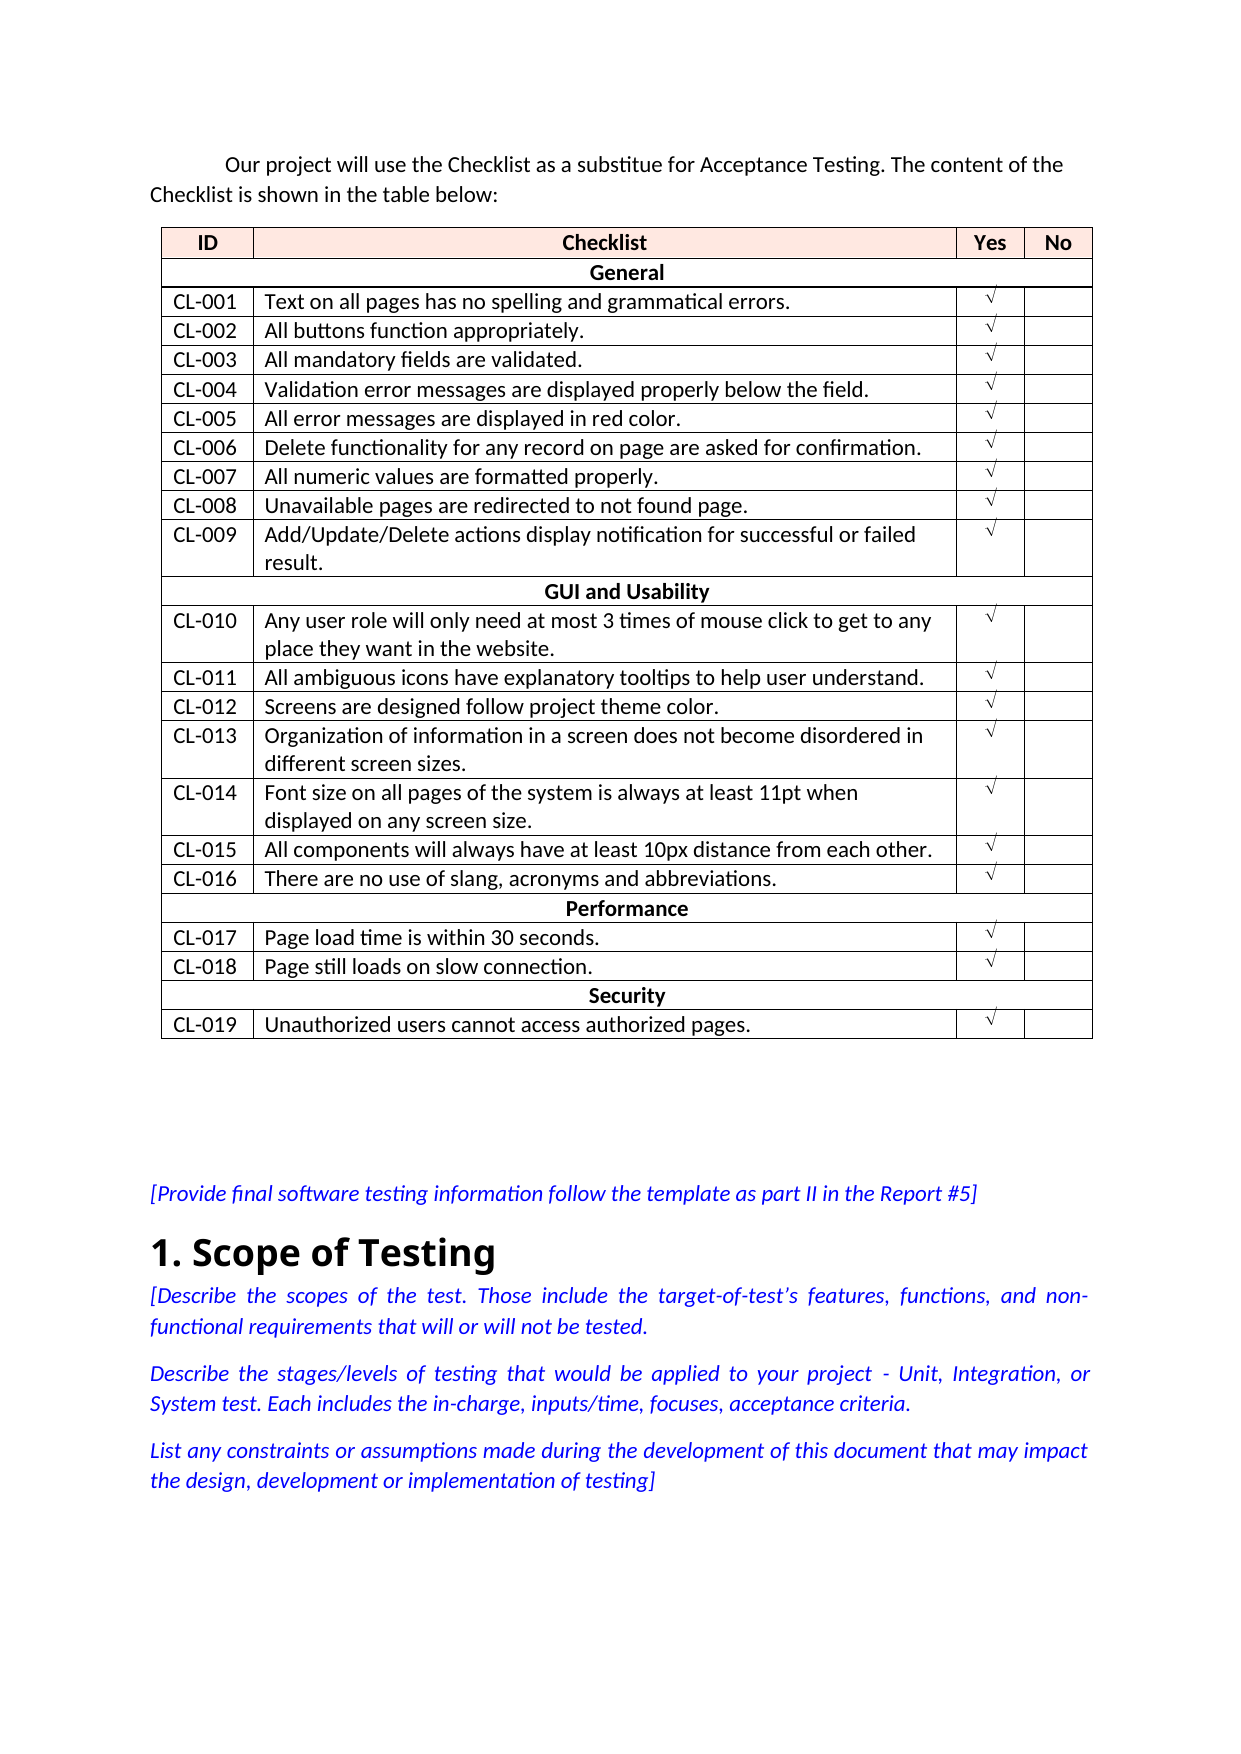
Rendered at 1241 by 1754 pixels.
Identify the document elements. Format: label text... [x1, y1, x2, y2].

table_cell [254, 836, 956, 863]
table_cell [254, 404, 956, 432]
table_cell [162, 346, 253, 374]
text [Provide final software testing information follow the template as part II in the Report #5] [150, 1179, 1093, 1208]
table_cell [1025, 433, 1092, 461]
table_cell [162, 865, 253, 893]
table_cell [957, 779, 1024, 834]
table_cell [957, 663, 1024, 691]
text Describe the stages/levels of testing that would be applied to your project - Unit, Integration, or System test. Each includes the in-charge, inputs/time, focuses, acceptance criteria. [150, 1359, 1093, 1417]
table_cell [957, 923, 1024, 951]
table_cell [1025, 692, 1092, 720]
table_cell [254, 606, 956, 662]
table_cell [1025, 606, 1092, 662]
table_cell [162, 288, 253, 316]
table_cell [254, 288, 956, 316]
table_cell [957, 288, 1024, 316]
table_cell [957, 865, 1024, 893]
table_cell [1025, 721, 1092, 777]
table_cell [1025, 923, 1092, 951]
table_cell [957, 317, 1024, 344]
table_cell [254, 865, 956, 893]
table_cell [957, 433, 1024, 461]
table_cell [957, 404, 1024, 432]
text Our project will use the Checklist as a substitue for Acceptance Testing. The content of the Checklist is shown in the table below: [150, 150, 1093, 208]
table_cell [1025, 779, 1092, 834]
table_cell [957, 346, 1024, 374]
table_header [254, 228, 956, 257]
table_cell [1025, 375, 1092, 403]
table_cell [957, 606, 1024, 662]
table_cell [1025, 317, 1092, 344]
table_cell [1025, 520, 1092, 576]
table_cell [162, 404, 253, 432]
subtitle 1. Scope of Testing [150, 1226, 1093, 1277]
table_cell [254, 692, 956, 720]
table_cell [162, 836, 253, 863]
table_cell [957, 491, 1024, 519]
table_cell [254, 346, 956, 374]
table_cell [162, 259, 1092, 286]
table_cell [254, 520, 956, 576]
text List any constraints or assumptions made during the development of this document that may impact the design, development or implementation of testing] [150, 1436, 1093, 1494]
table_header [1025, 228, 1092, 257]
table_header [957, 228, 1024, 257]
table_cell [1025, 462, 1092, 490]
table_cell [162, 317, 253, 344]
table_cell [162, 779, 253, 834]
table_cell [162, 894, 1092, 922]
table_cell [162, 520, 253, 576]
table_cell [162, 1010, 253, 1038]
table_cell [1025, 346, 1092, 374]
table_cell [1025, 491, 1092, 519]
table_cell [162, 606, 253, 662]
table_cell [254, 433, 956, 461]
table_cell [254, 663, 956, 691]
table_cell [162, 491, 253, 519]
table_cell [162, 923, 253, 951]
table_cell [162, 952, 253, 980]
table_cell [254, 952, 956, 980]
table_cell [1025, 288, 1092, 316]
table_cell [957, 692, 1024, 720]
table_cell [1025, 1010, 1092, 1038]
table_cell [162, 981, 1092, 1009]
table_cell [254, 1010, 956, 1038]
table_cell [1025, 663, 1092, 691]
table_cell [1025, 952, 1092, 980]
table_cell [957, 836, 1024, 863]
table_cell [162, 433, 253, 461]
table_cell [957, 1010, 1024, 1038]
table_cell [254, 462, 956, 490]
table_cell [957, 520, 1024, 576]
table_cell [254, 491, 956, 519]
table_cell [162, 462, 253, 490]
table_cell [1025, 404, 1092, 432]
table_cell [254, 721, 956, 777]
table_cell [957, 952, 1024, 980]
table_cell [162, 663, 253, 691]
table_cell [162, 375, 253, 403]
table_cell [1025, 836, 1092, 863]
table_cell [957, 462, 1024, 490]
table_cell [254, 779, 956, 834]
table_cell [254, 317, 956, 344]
text [Describe the scopes of the test. Those include the target-of-test’s features, functions, and non-functional requirements that will or will not be tested. [150, 1282, 1093, 1340]
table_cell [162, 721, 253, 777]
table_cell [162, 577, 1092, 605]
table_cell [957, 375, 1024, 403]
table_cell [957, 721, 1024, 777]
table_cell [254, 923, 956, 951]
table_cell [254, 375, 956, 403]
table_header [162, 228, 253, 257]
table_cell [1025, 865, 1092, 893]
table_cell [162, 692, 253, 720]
